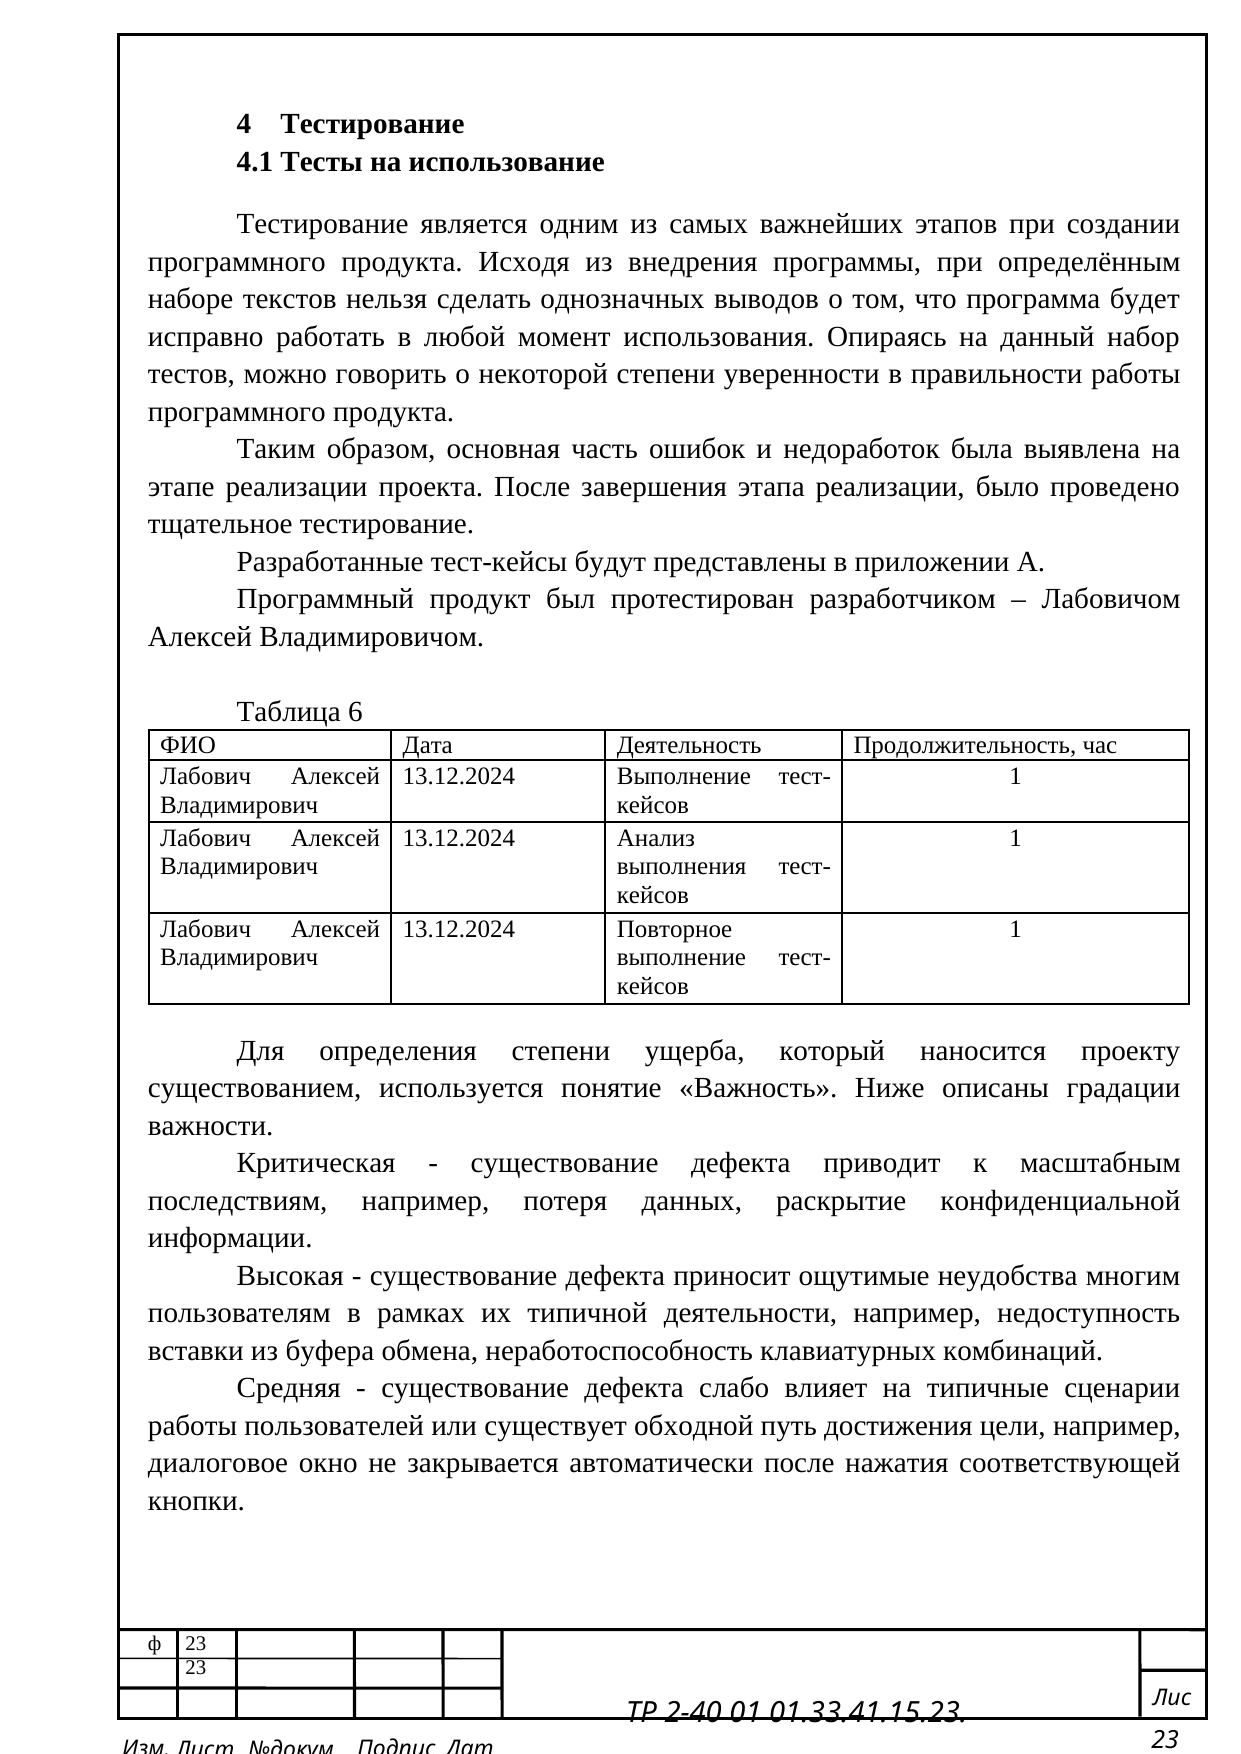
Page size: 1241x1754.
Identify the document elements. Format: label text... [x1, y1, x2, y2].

table_header Деятельность [606, 731, 841, 759]
list Таблица 6 [148, 691, 1181, 728]
list Таким образом, основная часть ошибок и недоработок была выявлена на этапе реализации проекта. После завершения этапа реализации, было проведено тщательное тестирование. [148, 428, 1181, 541]
text 4 Тестирование [148, 103, 1181, 141]
table_cell 1 [843, 823, 1188, 912]
table_cell 13.12.2024 [392, 823, 604, 912]
table_cell Лабович Алексей Владимирович [150, 823, 390, 912]
list Высокая - существование дефекта приносит ощутимые неудобства многим пользователям в рамках их типичной деятельности, например, недоступность вставки из буфера обмена, неработоспособность клавиатурных комбинаций. [148, 1255, 1181, 1367]
table_cell Лабович Алексей Владимирович [150, 761, 390, 821]
table_header ФИО [150, 731, 390, 759]
table_cell 13.12.2024 [392, 761, 604, 821]
text 4.1 Тесты на использование [148, 141, 1181, 178]
table_cell 1 [843, 914, 1188, 1003]
table_cell Выполнение тест-кейсов [606, 761, 841, 821]
table_header Дата [392, 731, 604, 759]
table_header Продолжительность, час [843, 731, 1188, 759]
table_cell 1 [843, 761, 1188, 821]
list Для определения степени ущерба, который наносится проекту существованием, используется понятие «Важность». Ниже описаны градации важности. [148, 1030, 1181, 1142]
table_cell Анализ выполнения тест-кейсов [606, 823, 841, 912]
list Средняя - существование дефекта слабо влияет на типичные сценарии работы пользователей или существует обходной путь достижения цели, например, диалоговое окно не закрывается автоматически после нажатия соответствующей кнопки. [148, 1367, 1181, 1517]
list Тестирование является одним из самых важнейших этапов при создании программного продукта. Исходя из внедрения программы, при определённым наборе текстов нельзя сделать однозначных выводов о том, что программа будет исправно работать в любой момент использования. Опираясь на данный набор тестов, можно говорить о некоторой степени уверенности в правильности работы программного продукта. [148, 203, 1181, 428]
table_cell Повторное выполнение тест-кейсов [606, 914, 841, 1003]
list Критическая - существование дефекта приводит к масштабным последствиям, например, потеря данных, раскрытие конфиденциальной информации. [148, 1142, 1181, 1255]
table_cell Лабович Алексей Владимирович [150, 914, 390, 1003]
list Разработанные тест-кейсы будут представлены в приложении А. [148, 541, 1181, 578]
list Программный продукт был протестирован разработчиком – Лабовичом Алексей Владимировичом. [148, 578, 1181, 653]
table_cell 13.12.2024 [392, 914, 604, 1003]
